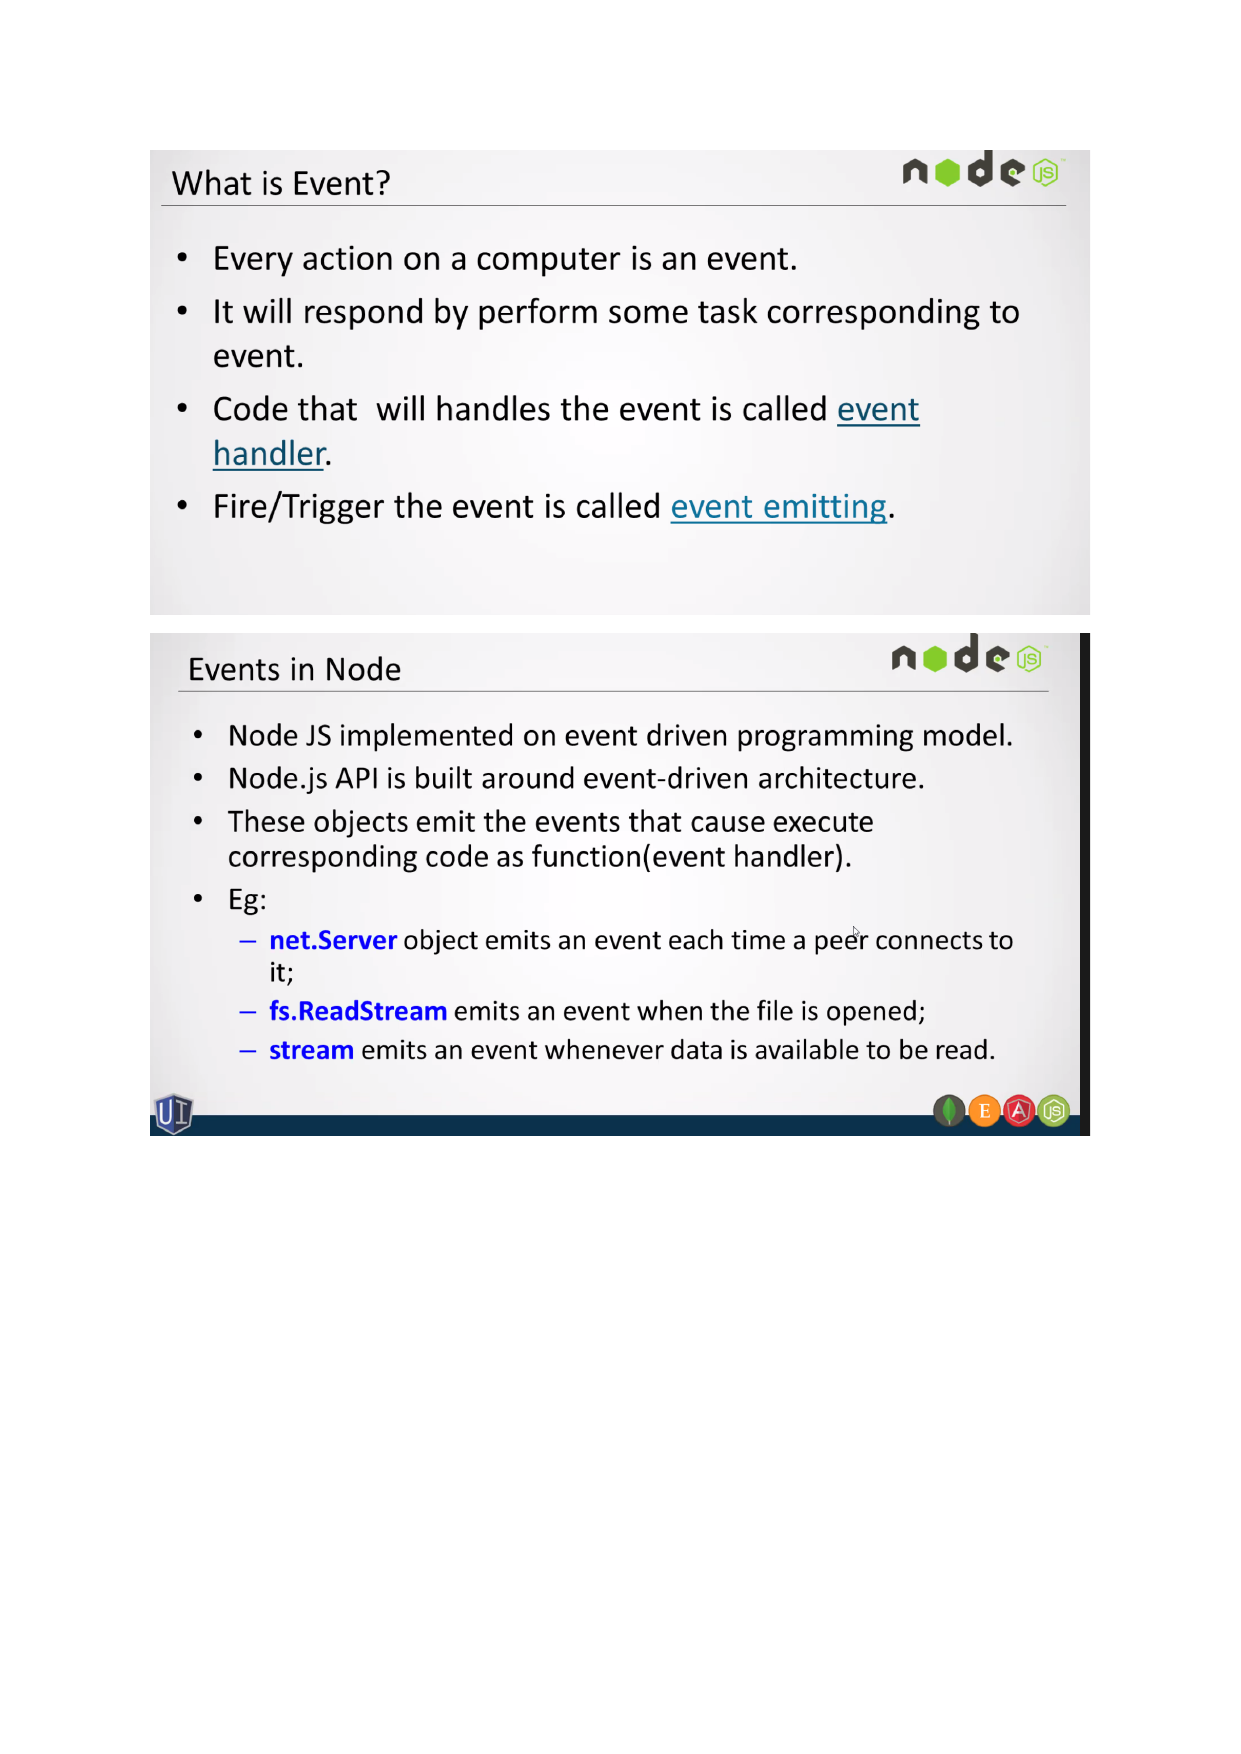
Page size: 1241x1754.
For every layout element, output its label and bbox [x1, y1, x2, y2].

picture [150, 150, 1091, 615]
picture [150, 633, 1091, 1136]
